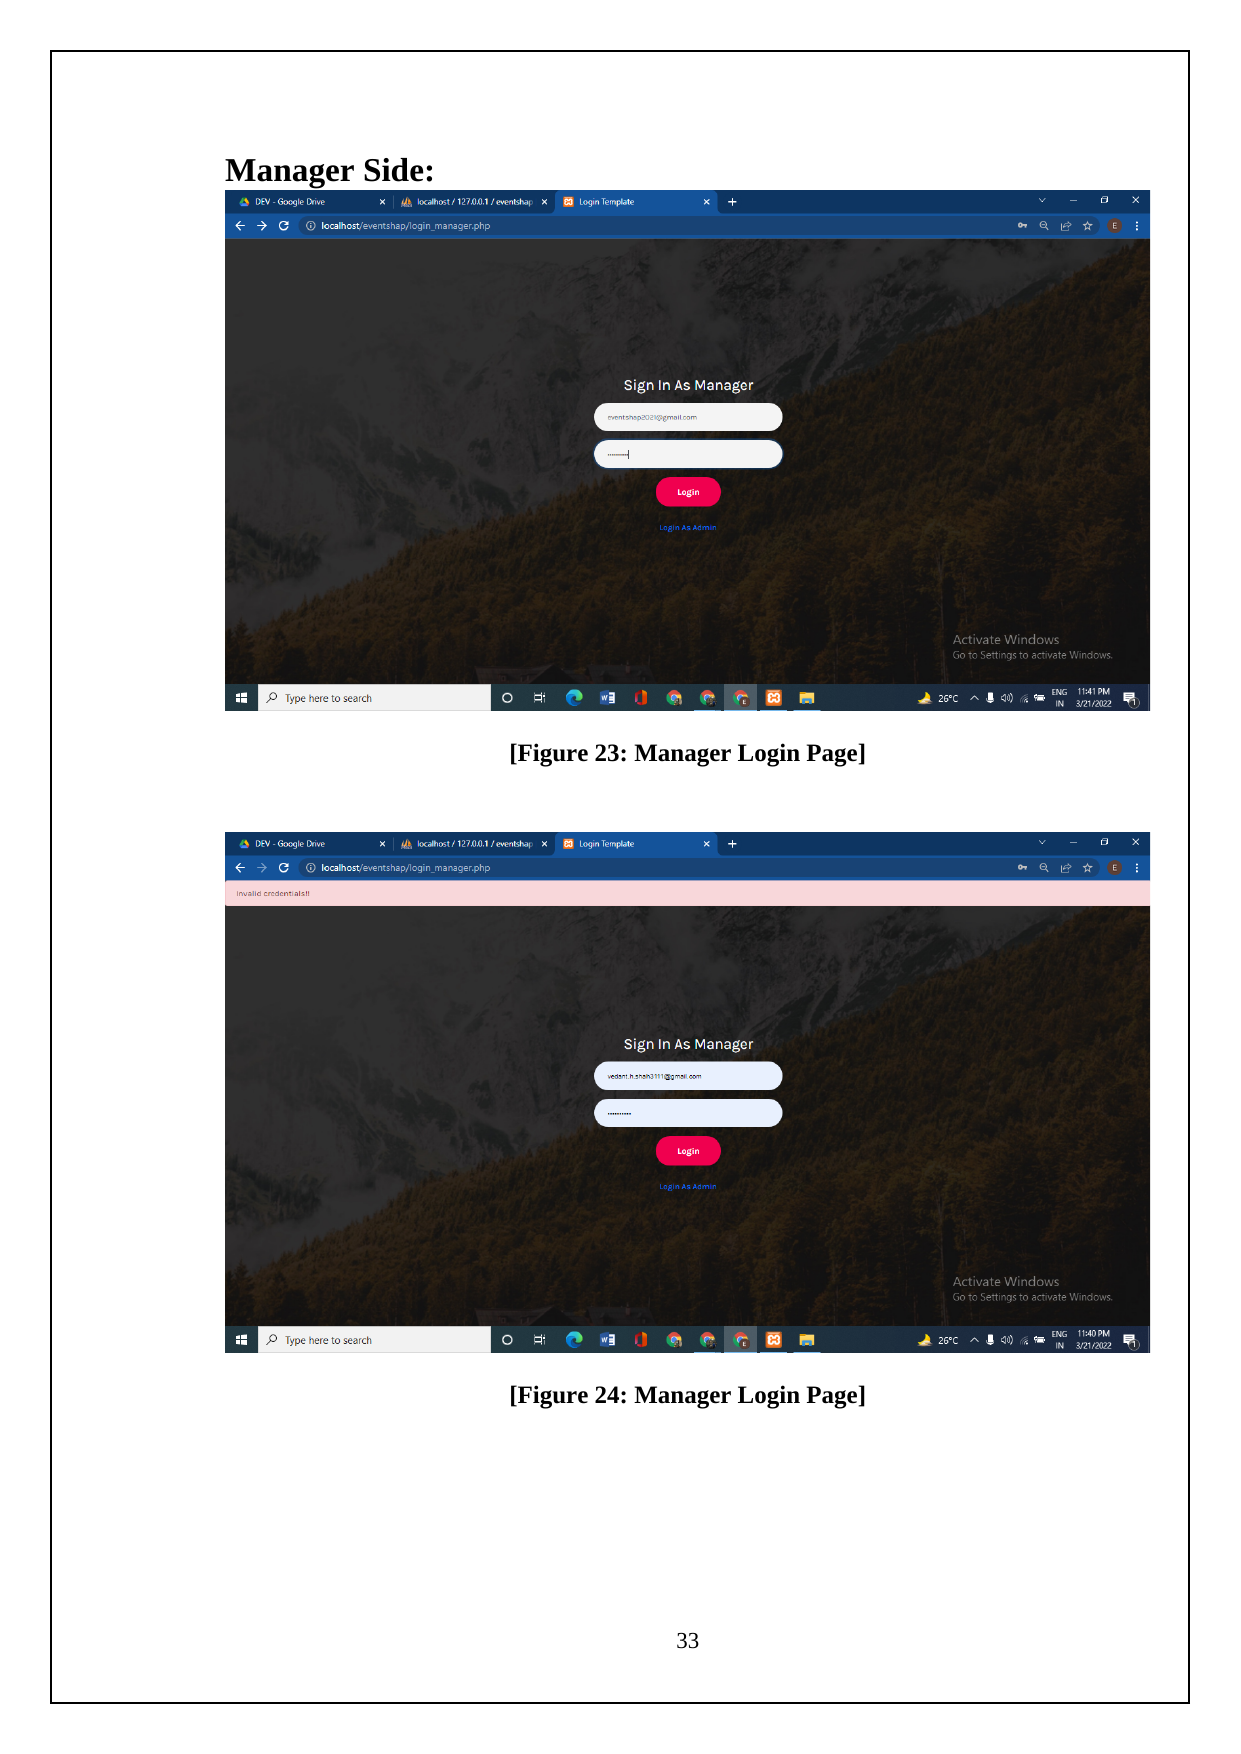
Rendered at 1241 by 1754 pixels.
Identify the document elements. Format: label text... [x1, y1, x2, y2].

picture [225, 832, 1151, 1353]
text Manager Side: [225, 150, 1150, 190]
text [Figure 23: Manager Login Page] [225, 738, 1150, 767]
picture [225, 190, 1151, 711]
text [Figure 24: Manager Login Page] [225, 1380, 1150, 1409]
